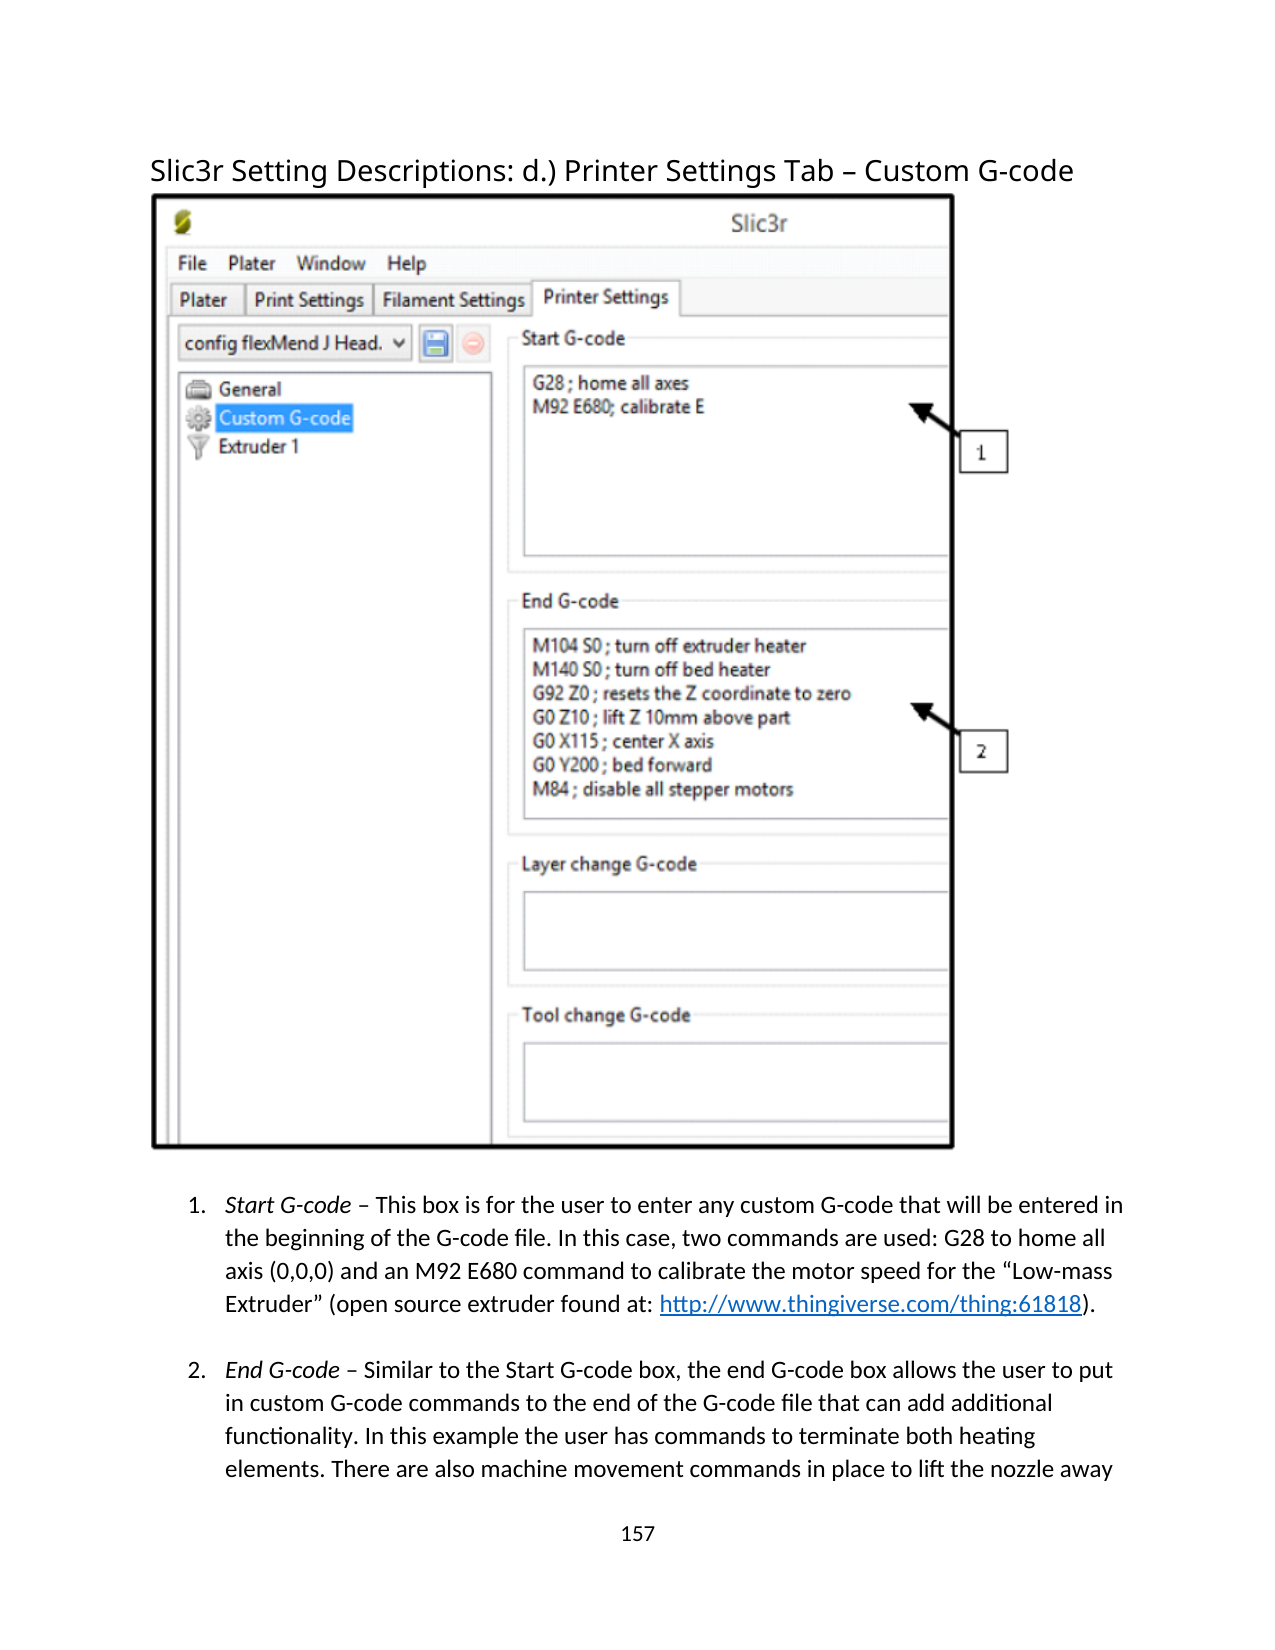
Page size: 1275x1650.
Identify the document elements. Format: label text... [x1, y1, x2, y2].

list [187, 1354, 1125, 1483]
subtitle Slic3r Setting Descriptions: d.) Printer Settings Tab – Custom G-code [150, 150, 1125, 190]
list Start G-code – This box is for the user to enter any custom G-code that will be entered in the beginning of the G-code file. In this case, two commands are used: G28 to home all axis (0,0,0) and an M92 E680 command to calibrate the motor speed for the “Low-mass Extruder” (open source extruder found at: http://www.thingiverse.com/thing:61818). [187, 1189, 1125, 1319]
